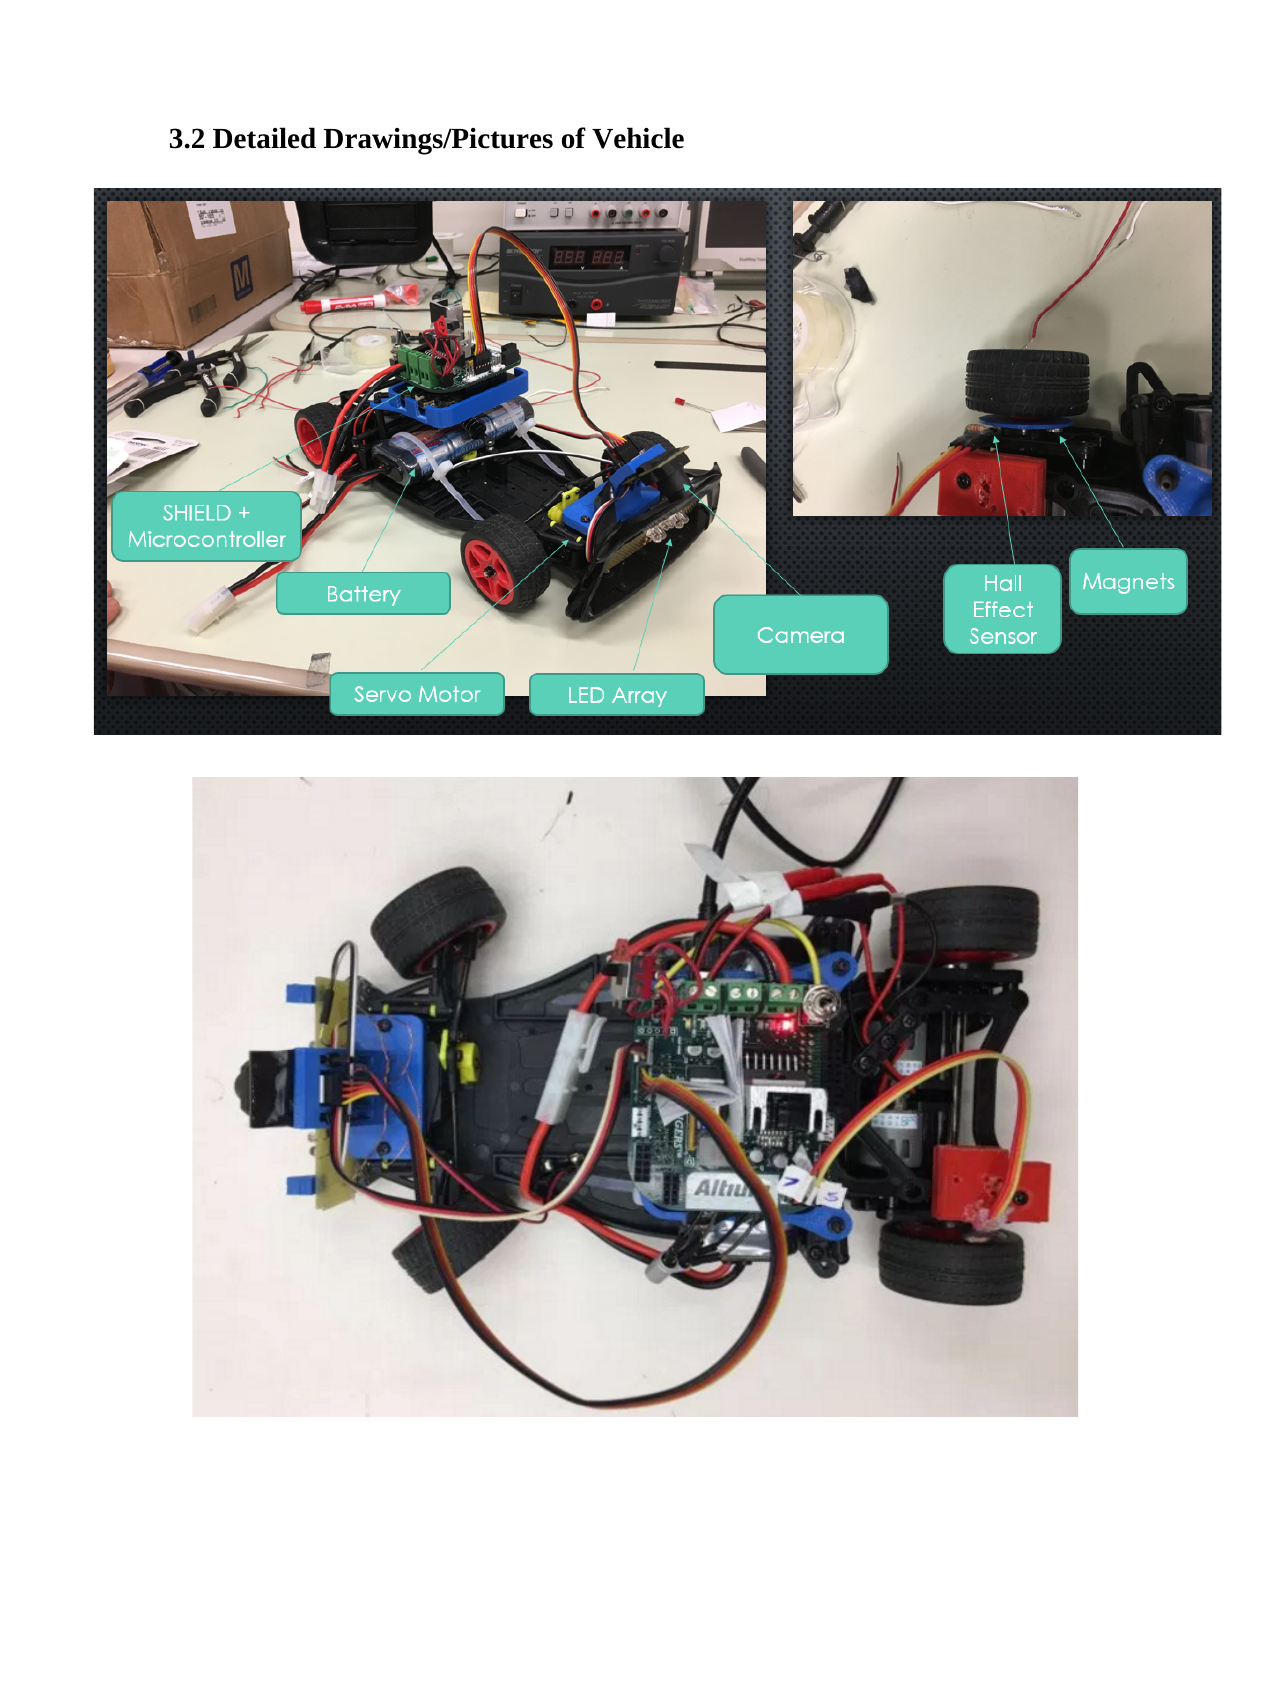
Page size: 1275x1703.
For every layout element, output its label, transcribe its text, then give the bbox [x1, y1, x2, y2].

picture [192, 777, 1079, 1417]
text 3.2 Detailed Drawings/Pictures of Vehicle [94, 121, 1138, 155]
picture [93, 188, 1222, 735]
